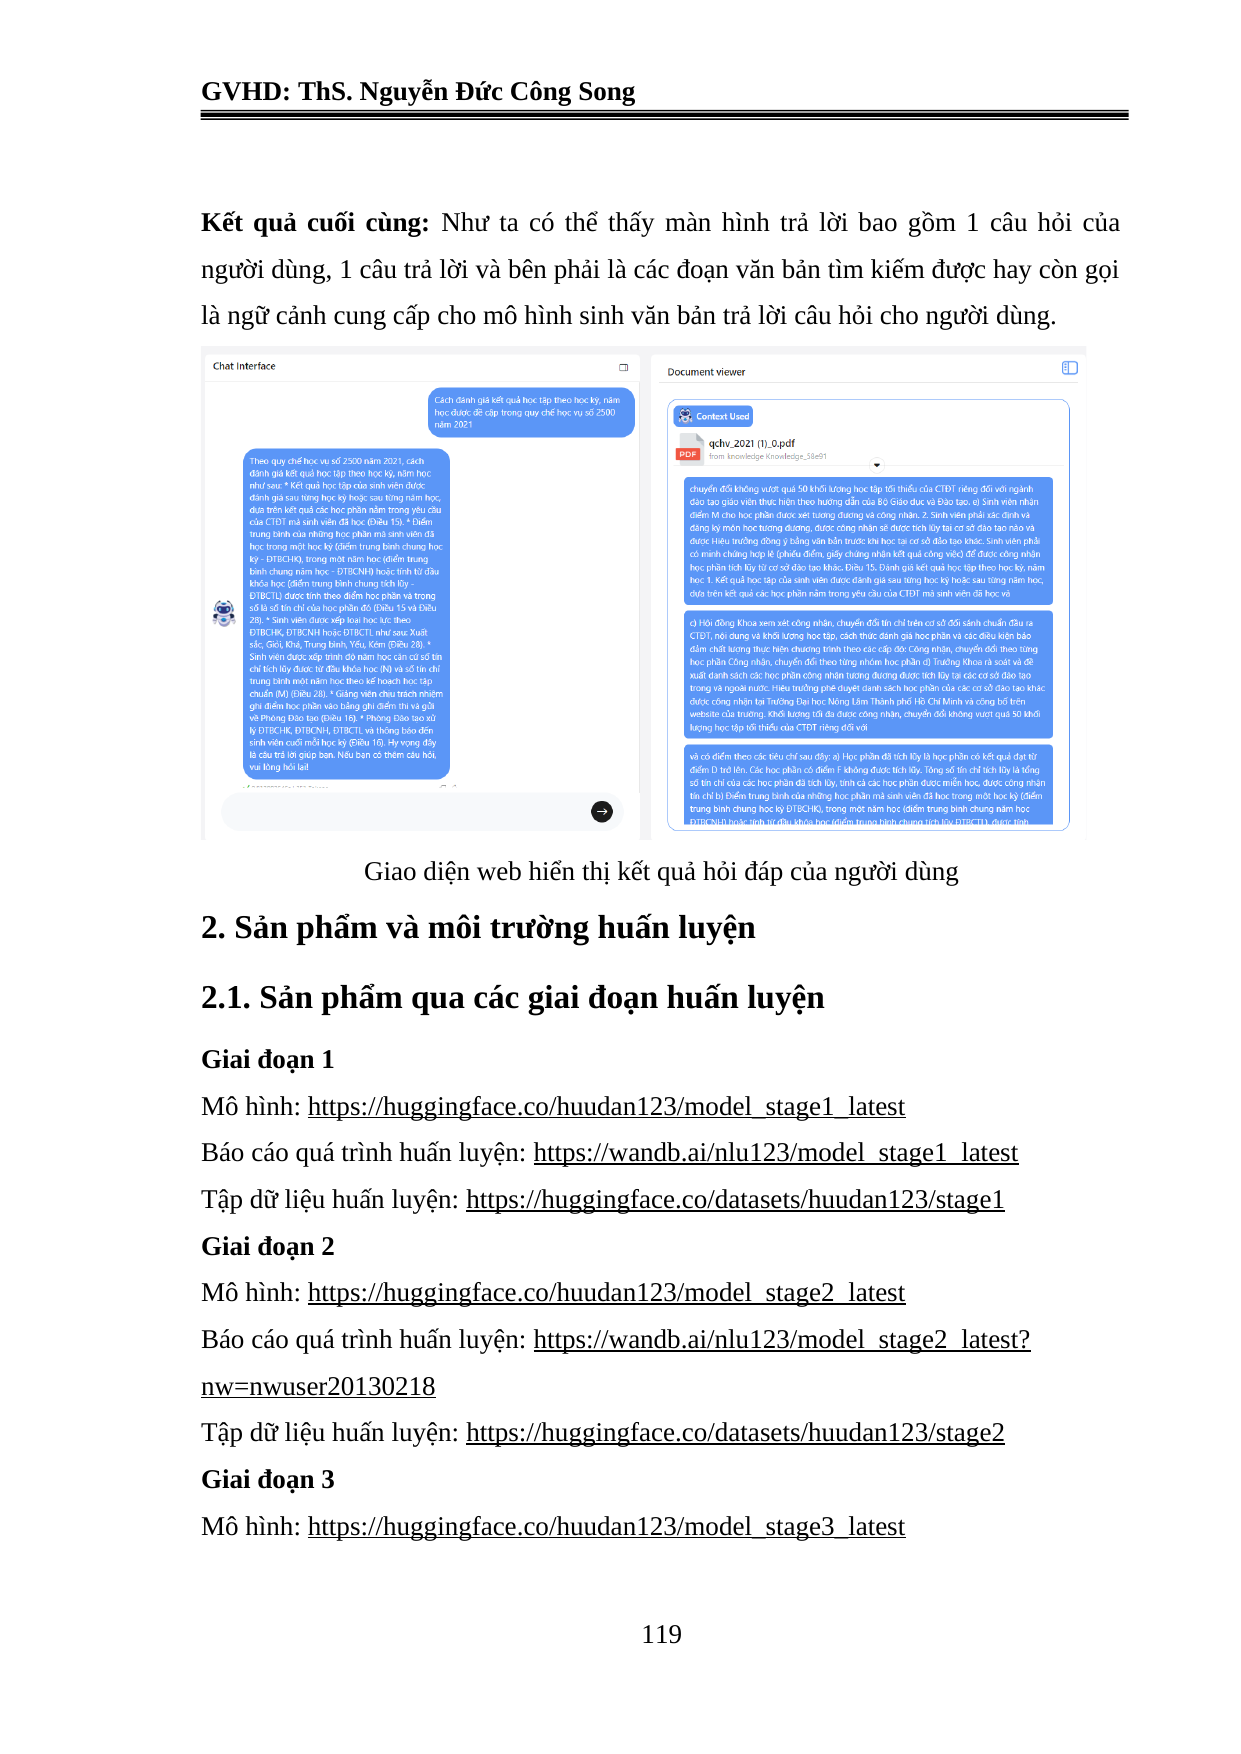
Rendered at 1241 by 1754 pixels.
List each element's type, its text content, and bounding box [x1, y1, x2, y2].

text Báo cáo quá trình huấn luyện: https://wandb.ai/nlu123/model_stage1_latest [201, 1136, 1122, 1167]
text Mô hình: https://huggingface.co/huudan123/model_stage1_latest [201, 1090, 1122, 1121]
text Giai đoạn 3 [201, 1463, 1122, 1494]
text Giao diện web hiển thị kết quả hỏi đáp của người dùng [201, 855, 1122, 886]
text Sản phẩm và môi trường huấn luyện [201, 907, 1122, 946]
text Tập dữ liệu huấn luyện: https://huggingface.co/datasets/huudan123/stage1 [201, 1183, 1122, 1214]
text Giai đoạn 2 [201, 1230, 1122, 1261]
text Giai đoạn 1 [201, 1043, 1122, 1074]
text Mô hình: https://huggingface.co/huudan123/model_stage2_latest [201, 1276, 1122, 1307]
text Tập dữ liệu huấn luyện: https://huggingface.co/datasets/huudan123/stage2 [201, 1416, 1122, 1447]
text Kết quả cuối cùng: Như ta có thể thấy màn hình trả lời bao gồm 1 câu hỏi của người dùng, 1 câu trả lời và bên phải là các đoạn văn bản tìm kiếm được hay còn gọi là ngữ cảnh cung cấp cho mô hình sinh văn bản trả lời câu hỏi cho người dùng. [201, 206, 1122, 331]
text Mô hình: https://huggingface.co/huudan123/model_stage3_latest [201, 1510, 1122, 1541]
text Báo cáo quá trình huấn luyện: https://wandb.ai/nlu123/model_stage2_latest?nw=nwuser20130218 [201, 1323, 1122, 1401]
text Sản phẩm qua các giai đoạn huấn luyện [201, 977, 1122, 1016]
picture [200, 346, 1087, 840]
